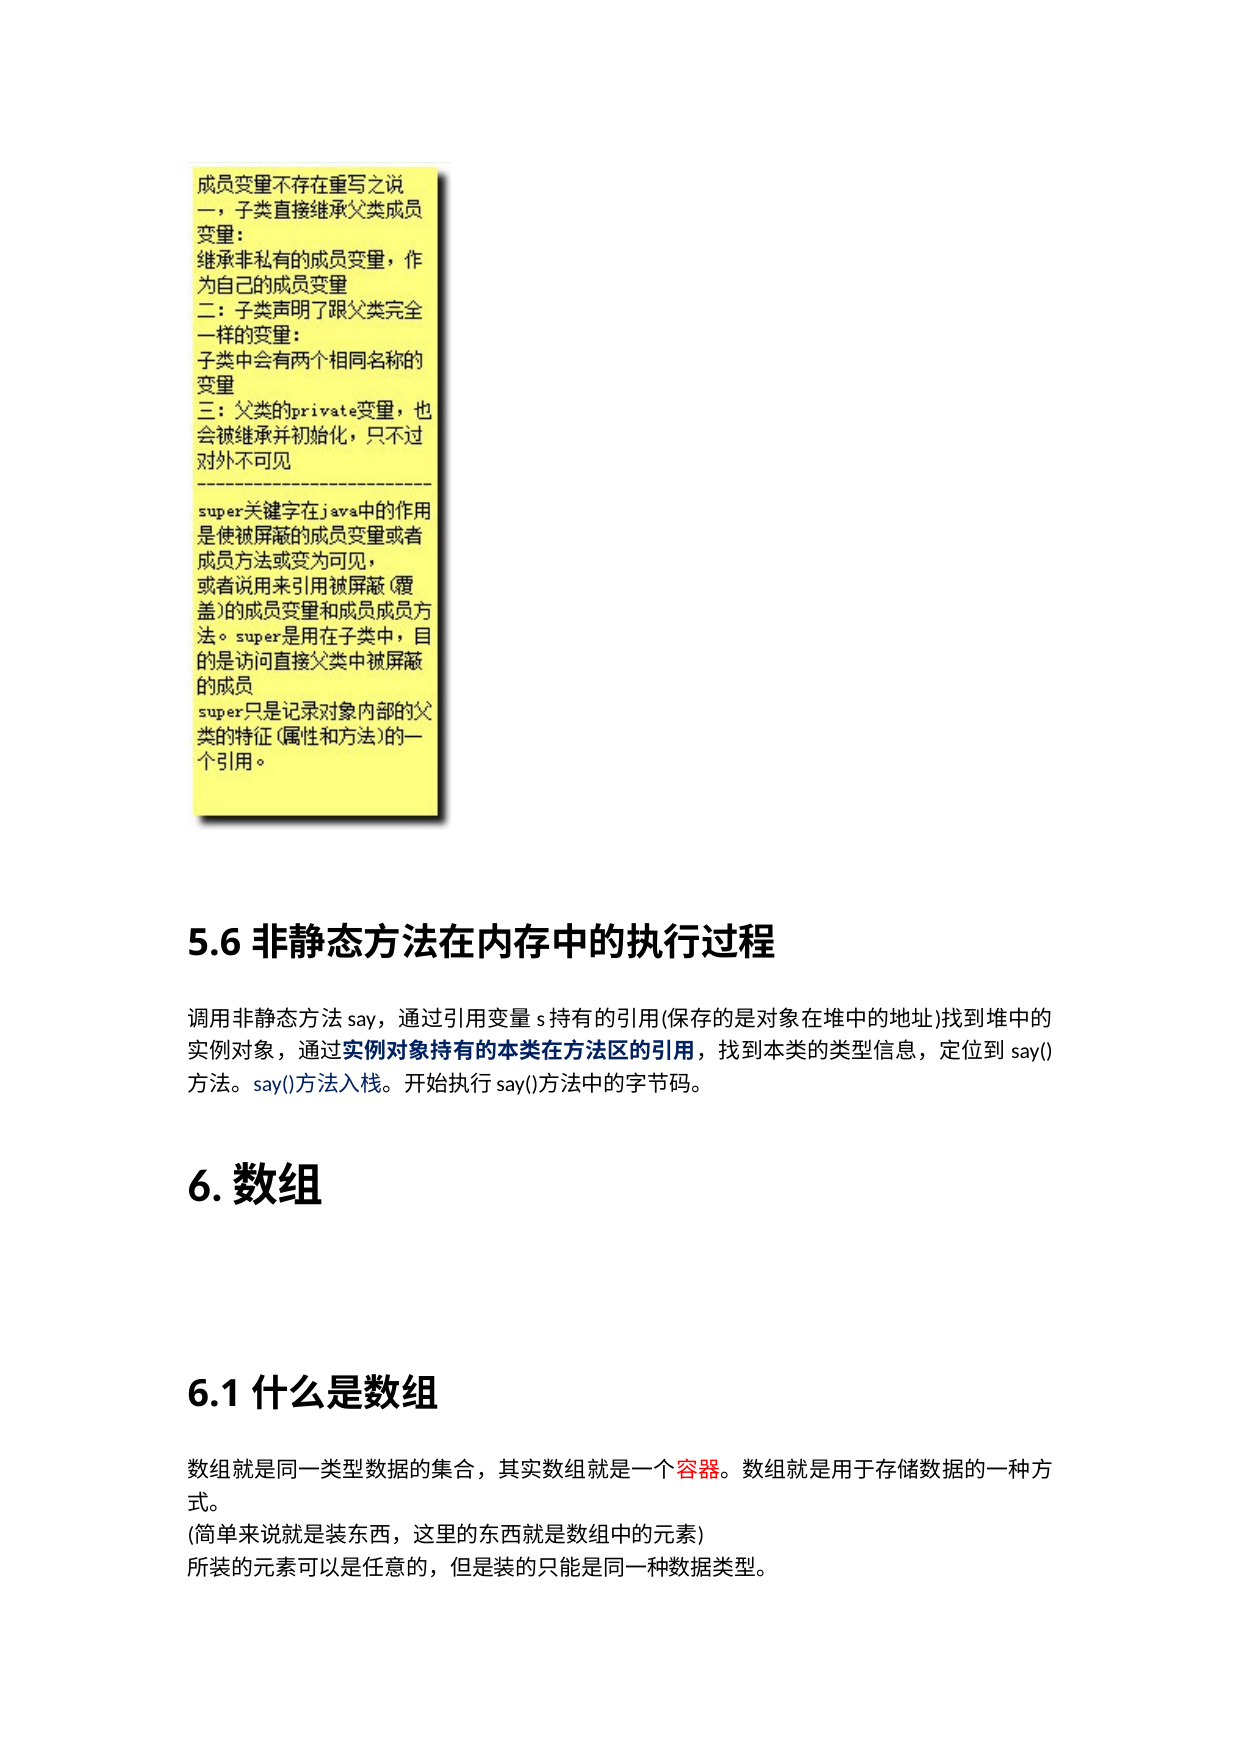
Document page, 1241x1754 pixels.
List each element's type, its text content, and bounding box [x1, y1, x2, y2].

subtitle 6.1 什么是数组 [187, 1358, 1053, 1423]
text (简单来说就是装东西，这里的东西就是数组中的元素) [187, 1517, 1053, 1549]
text 数组就是同一类型数据的集合，其实数组就是一个容器。数组就是用于存储数据的一种方式。 [187, 1452, 1053, 1517]
subtitle 5.6 非静态方法在内存中的执行过程 [187, 906, 1053, 971]
picture [187, 162, 452, 830]
text 所装的元素可以是任意的，但是装的只能是同一种数据类型。 [187, 1549, 1053, 1582]
subtitle 数组 [187, 1133, 1053, 1231]
list 调用非静态方法say，通过引用变量s持有的引用(保存的是对象在堆中的地址)找到堆中的实例对象，通过实例对象持有的本类在方法区的引用，找到本类的类型信息，定位到say()方法。say()方法入栈。开始执行say()方法中的字节码。 [187, 1000, 1053, 1098]
